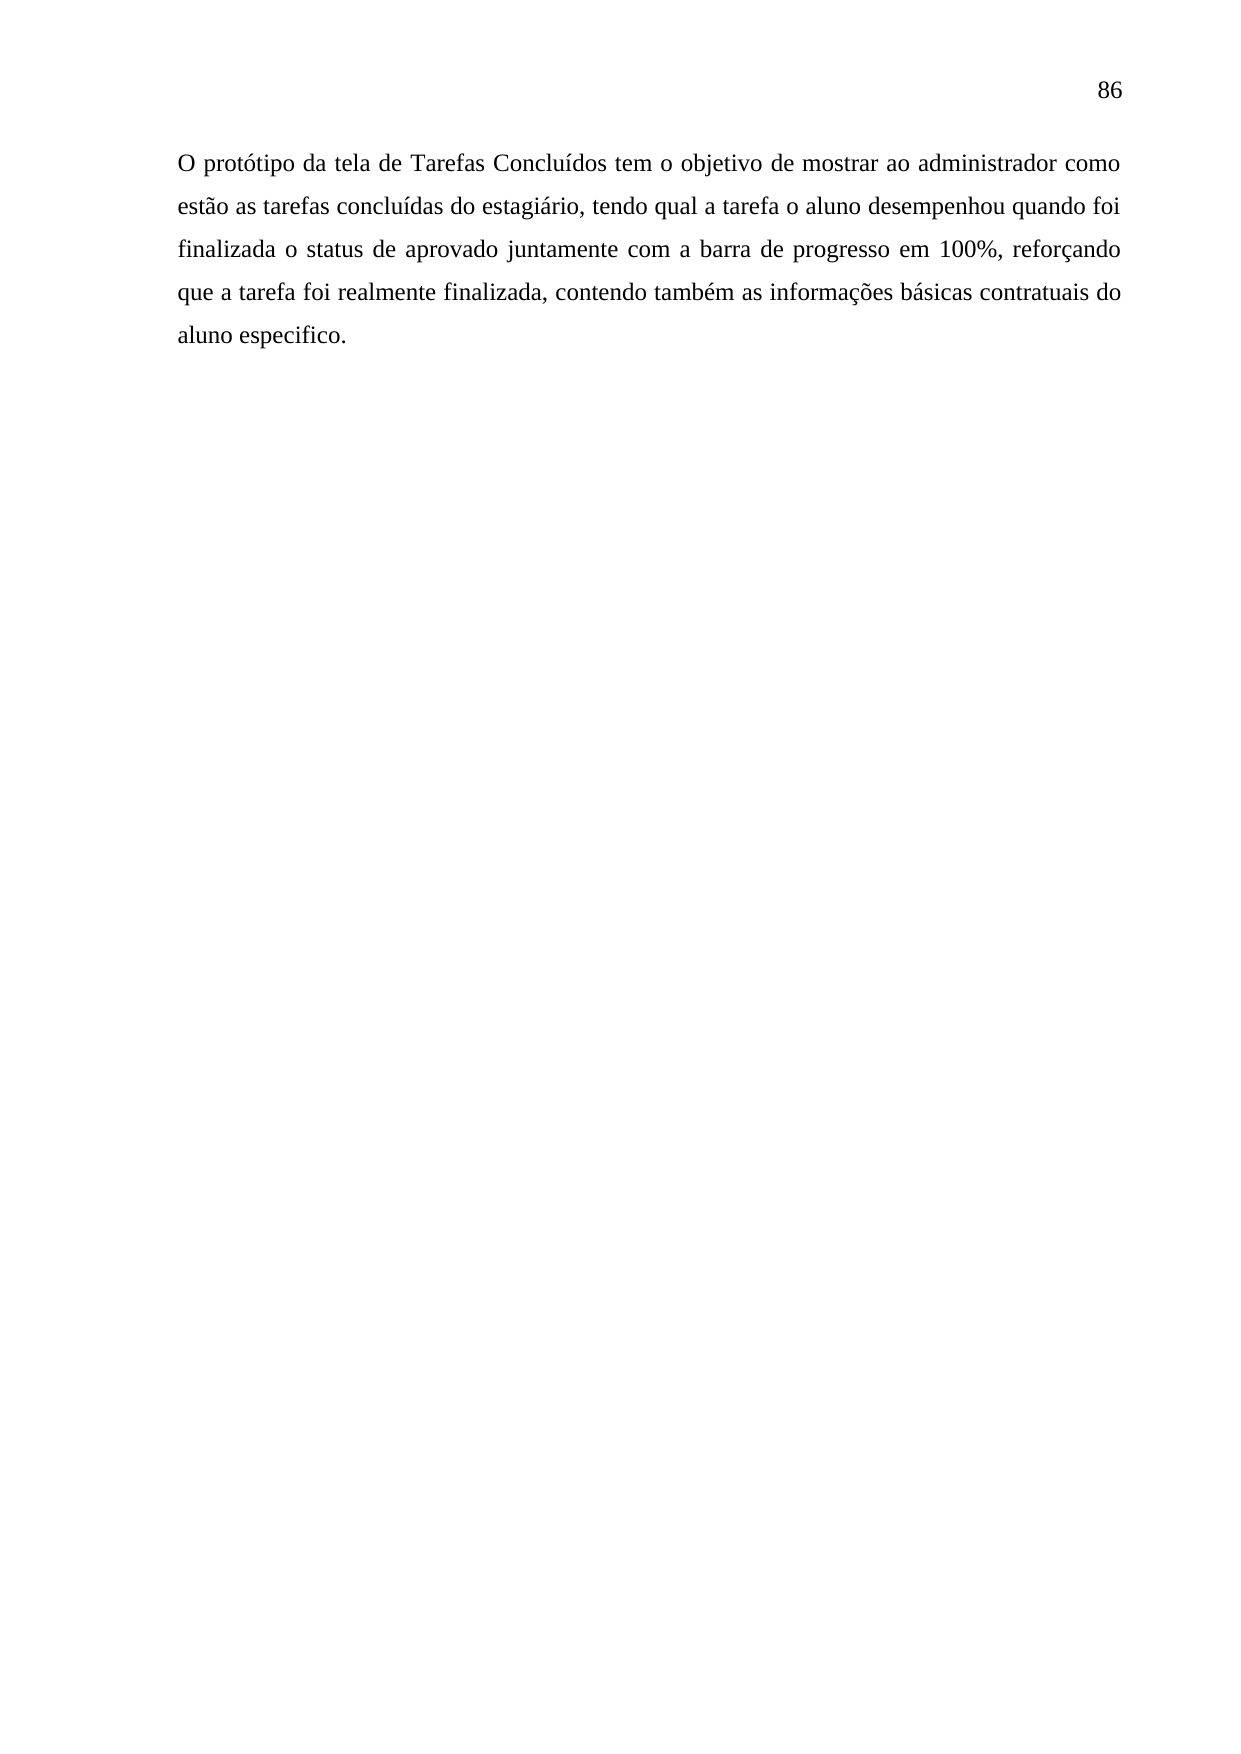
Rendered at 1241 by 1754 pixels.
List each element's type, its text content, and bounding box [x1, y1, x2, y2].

text O protótipo da tela de Tarefas Concluídos tem o objetivo de mostrar ao administrador como estão as tarefas concluídas do estagiário, tendo qual a tarefa o aluno desempenhou quando foi finalizada o status de aprovado juntamente com a barra de progresso em 100%, reforçando que a tarefa foi realmente finalizada, contendo também as informações básicas contratuais do aluno especifico. [177, 148, 1122, 349]
